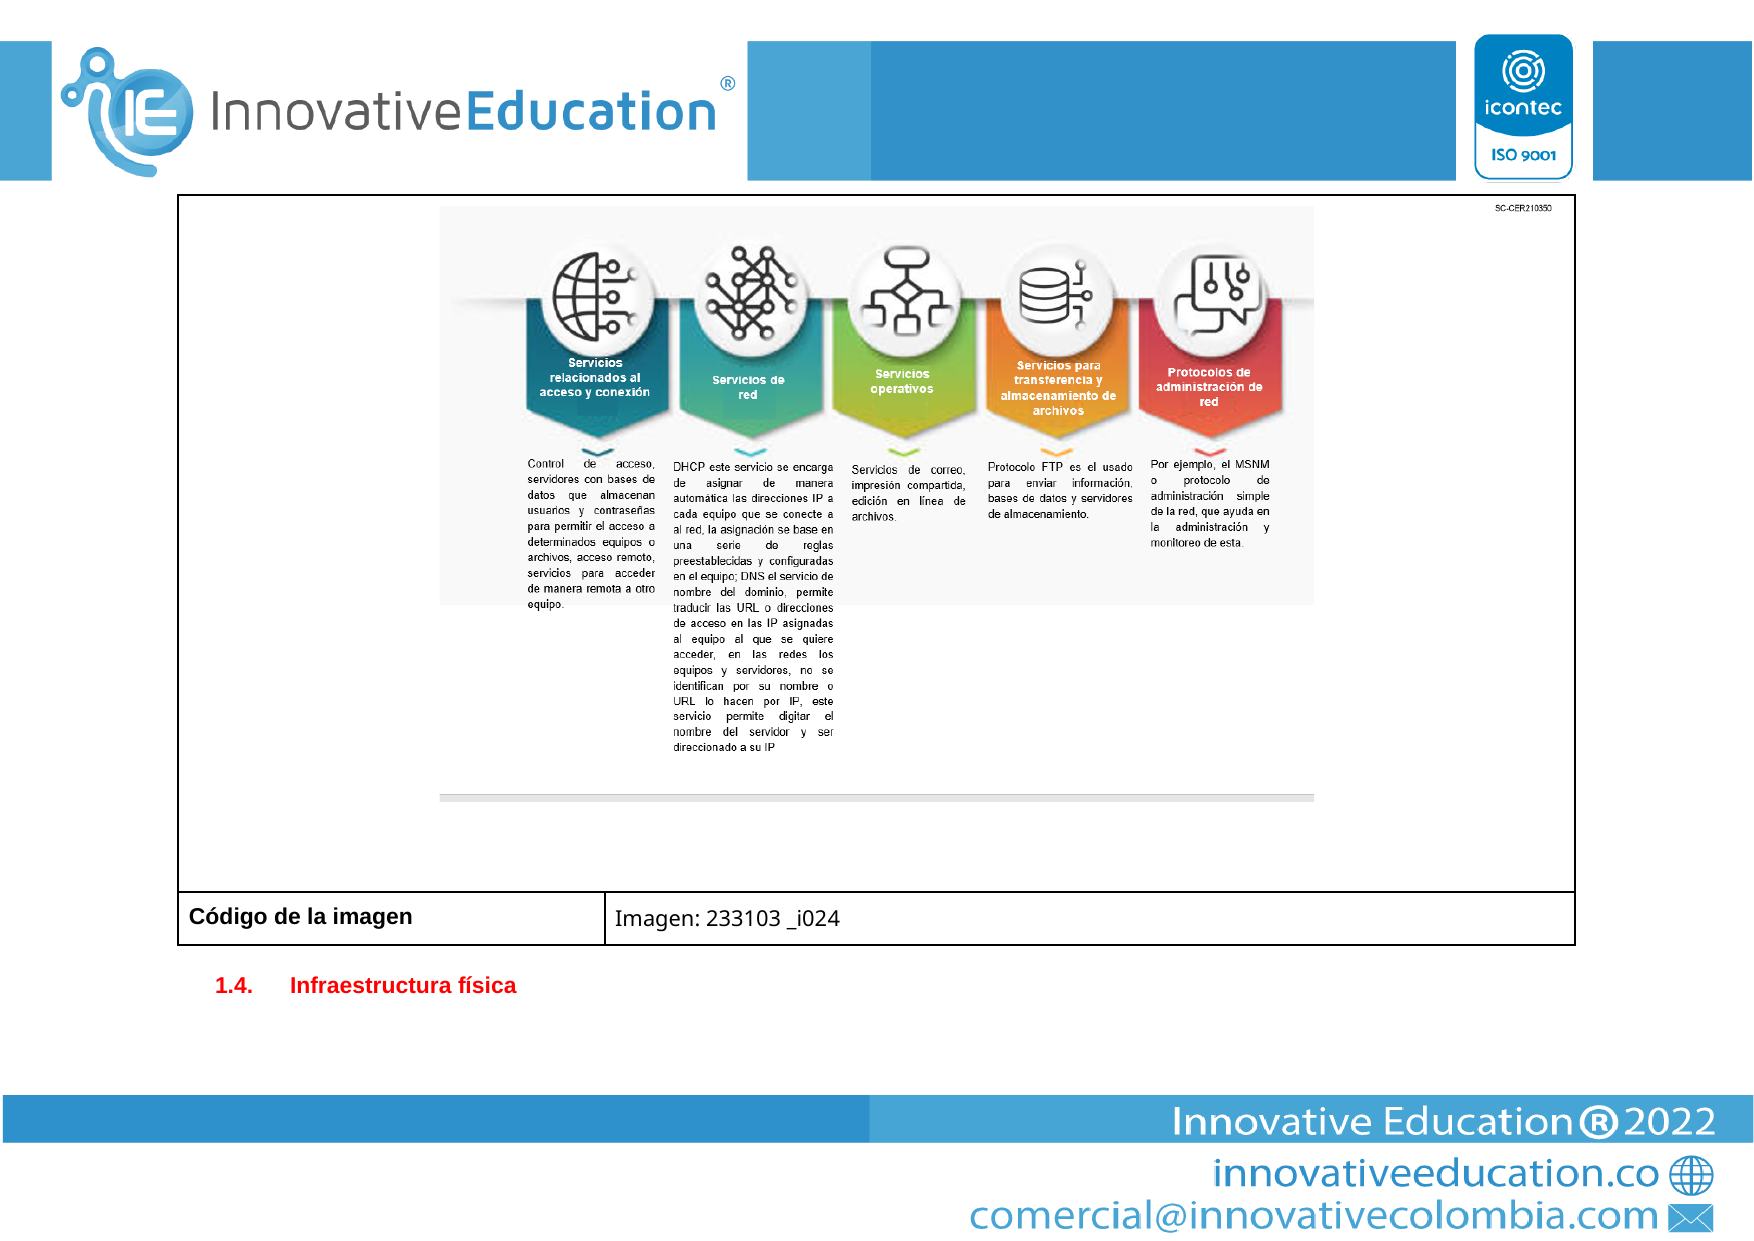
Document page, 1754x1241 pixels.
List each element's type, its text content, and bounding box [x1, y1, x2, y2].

picture [1593, 28, 1752, 194]
picture [2, 1093, 1754, 1239]
picture [0, 28, 1456, 194]
table_cell Imagen: 233103 _i024 [606, 893, 1574, 943]
picture [1471, 32, 1576, 194]
picture [439, 206, 1315, 802]
list Infraestructura física [215, 972, 1577, 998]
table_cell [179, 196, 1574, 891]
table_cell Código de la imagen [179, 893, 604, 943]
